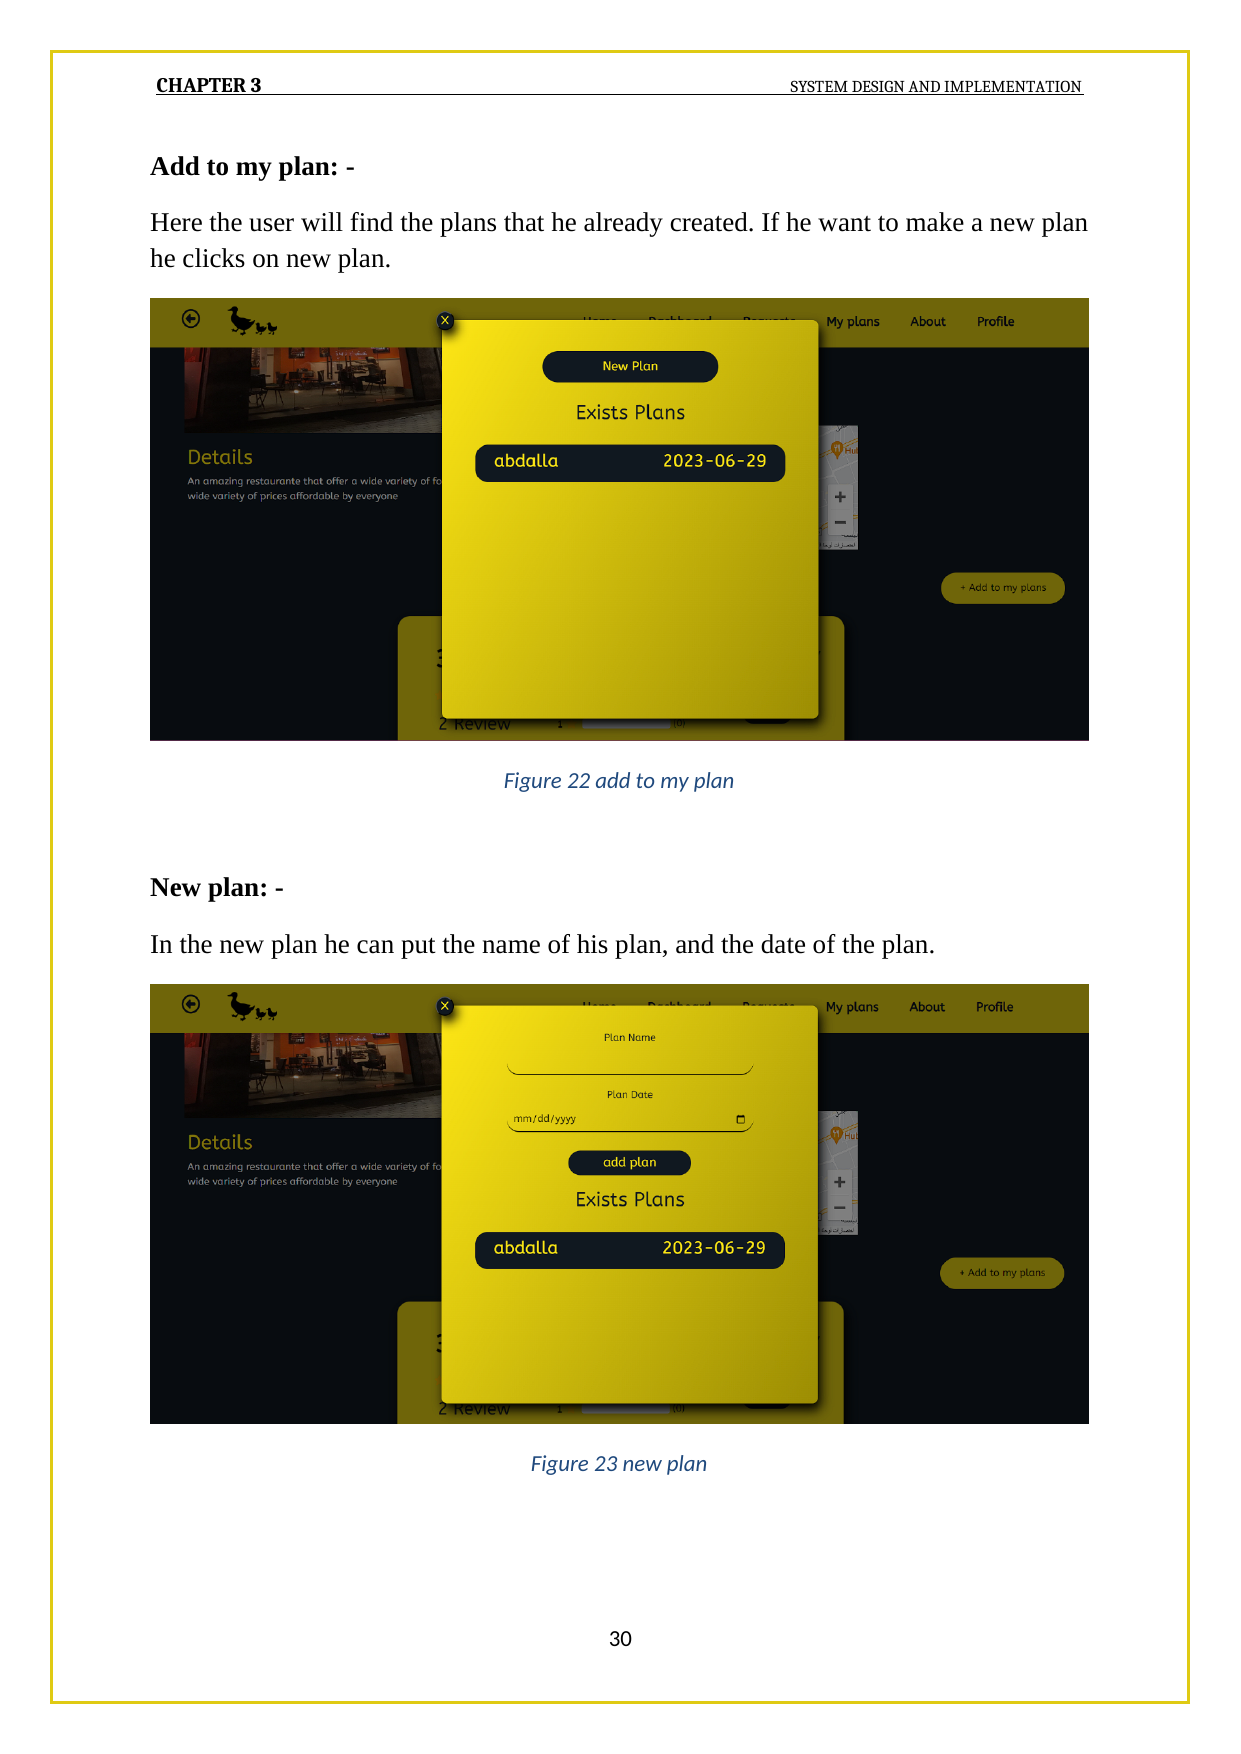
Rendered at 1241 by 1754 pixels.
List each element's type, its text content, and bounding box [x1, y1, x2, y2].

picture [150, 298, 1089, 741]
text In the new plan he can put the name of his plan, and the date of the plan. [150, 928, 1090, 959]
text Here the user will find the plans that he already created. If he want to make a new plan he clicks on new plan. [150, 207, 1090, 273]
text Add to my plan: - [150, 150, 1090, 181]
picture [150, 984, 1089, 1424]
text New plan: - [150, 871, 1090, 903]
